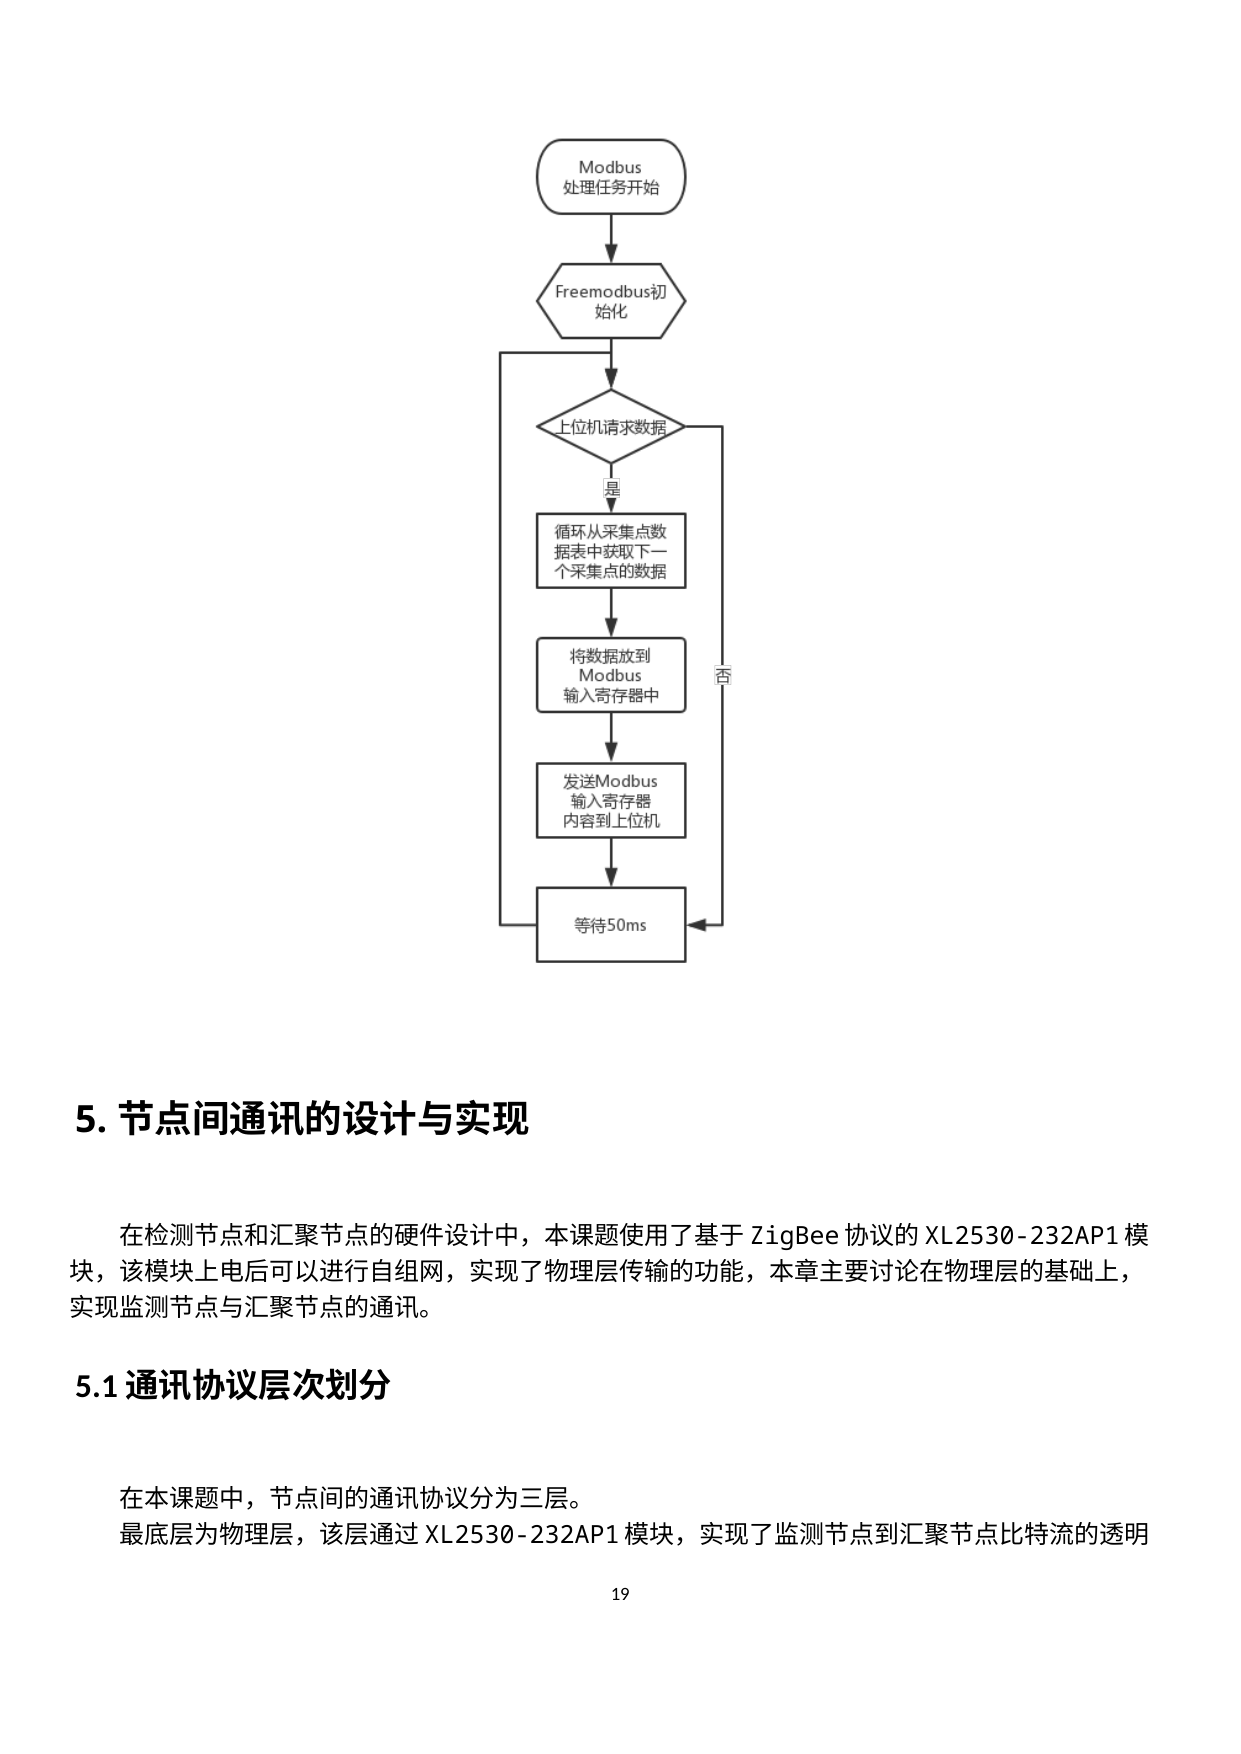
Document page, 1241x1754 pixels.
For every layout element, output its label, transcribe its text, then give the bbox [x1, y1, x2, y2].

text 在检测节点和汇聚节点的硬件设计中，本课题使用了基于ZigBee协议的XL2530-232AP1模块，该模块上电后可以进行自组网，实现了物理层传输的功能，本章主要讨论在物理层的基础上，实现监测节点与汇聚节点的通讯。 [69, 1215, 1165, 1324]
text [69, 1514, 1165, 1551]
text 节点间通讯的设计与实现 [75, 1083, 1165, 1148]
picture [441, 81, 799, 1038]
text 通讯协议层次划分 [75, 1351, 1165, 1416]
text 在本课题中，节点间的通讯协议分为三层。 [69, 1478, 1165, 1514]
